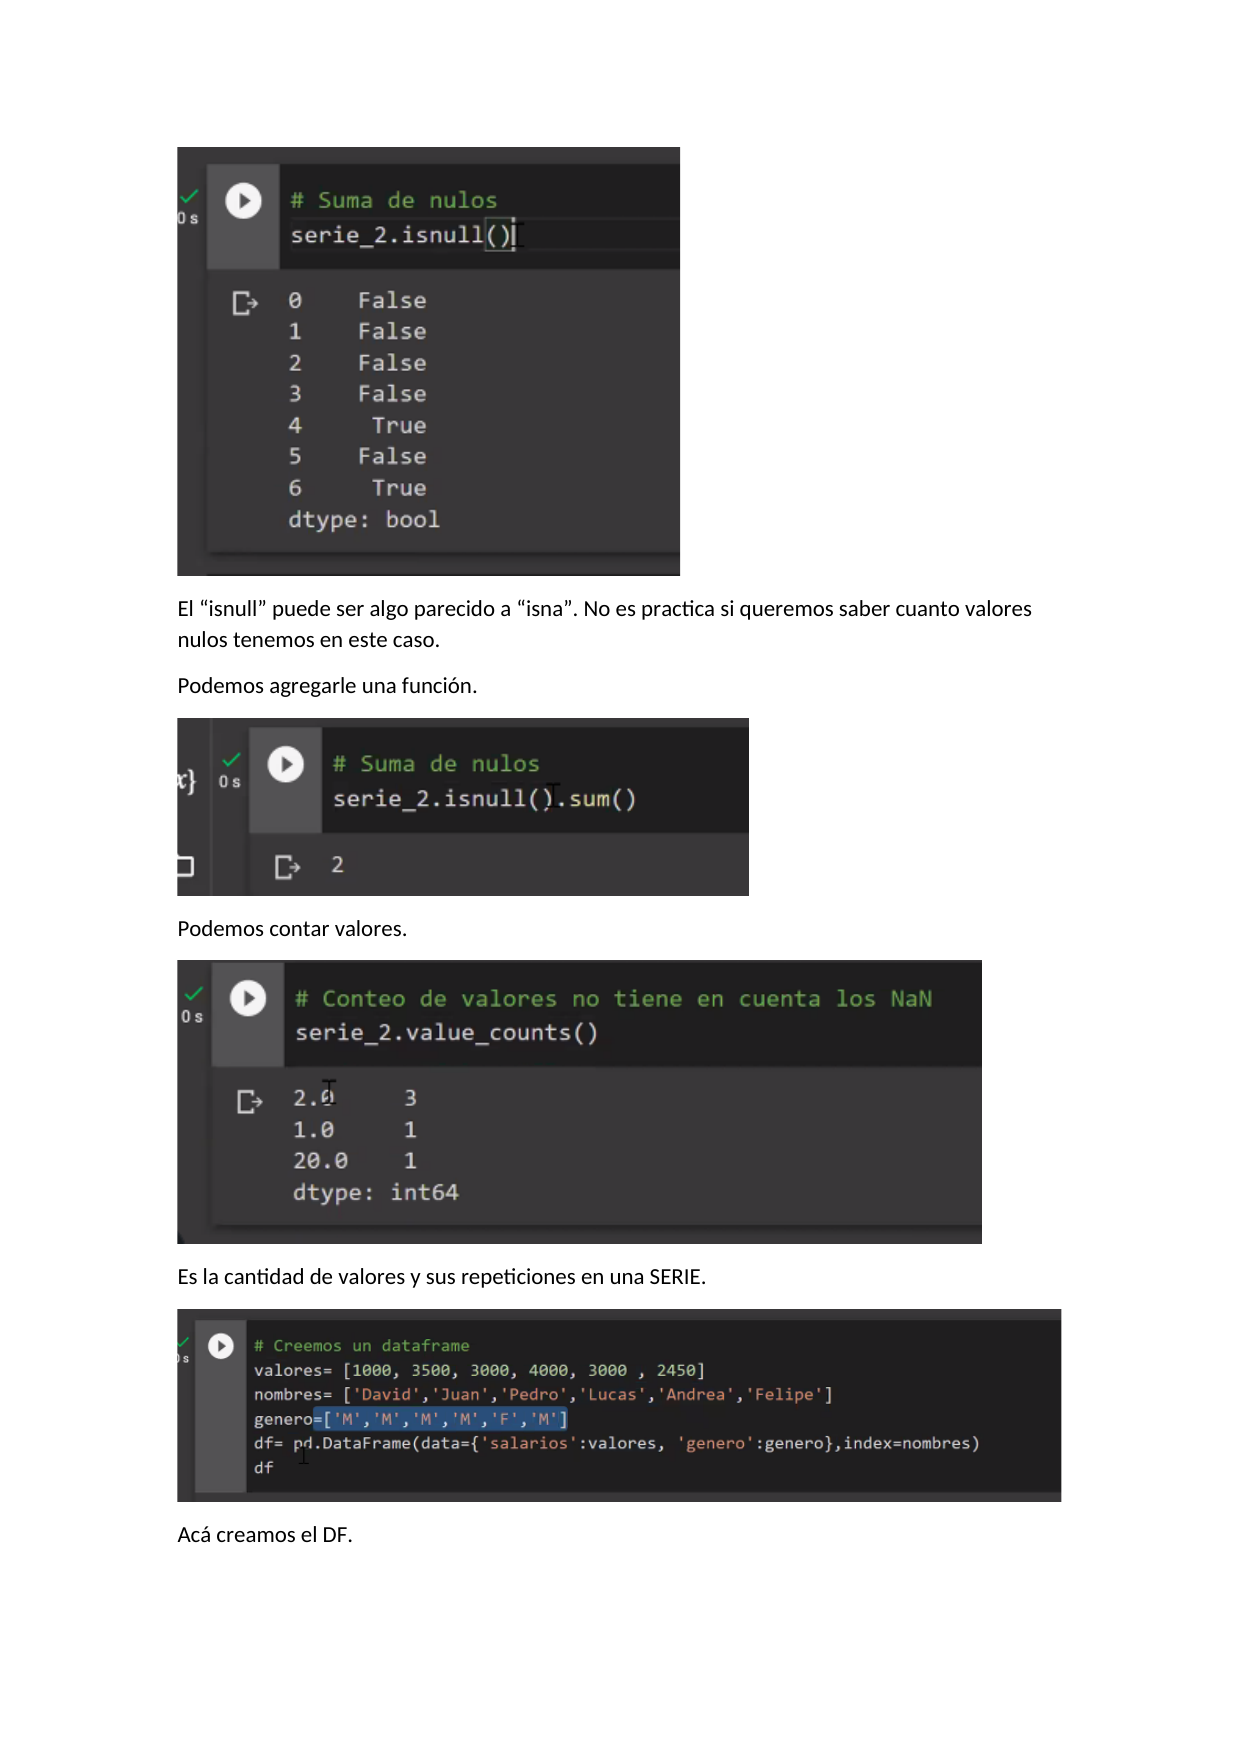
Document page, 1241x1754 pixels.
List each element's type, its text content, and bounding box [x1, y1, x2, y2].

text Podemos contar valores. [177, 914, 1063, 942]
picture [177, 960, 982, 1244]
text Es la cantidad de valores y sus repeticiones en una SERIE. [177, 1262, 1063, 1291]
picture [177, 147, 681, 576]
text Podemos agregarle una función. [177, 672, 1063, 700]
picture [177, 1309, 1062, 1502]
text Acá creamos el DF. [177, 1520, 1063, 1548]
text El “isnull” puede ser algo parecido a “isna”. No es practica si queremos saber cuanto valores nulos tenemos en este caso. [177, 594, 1063, 653]
picture [177, 718, 749, 896]
